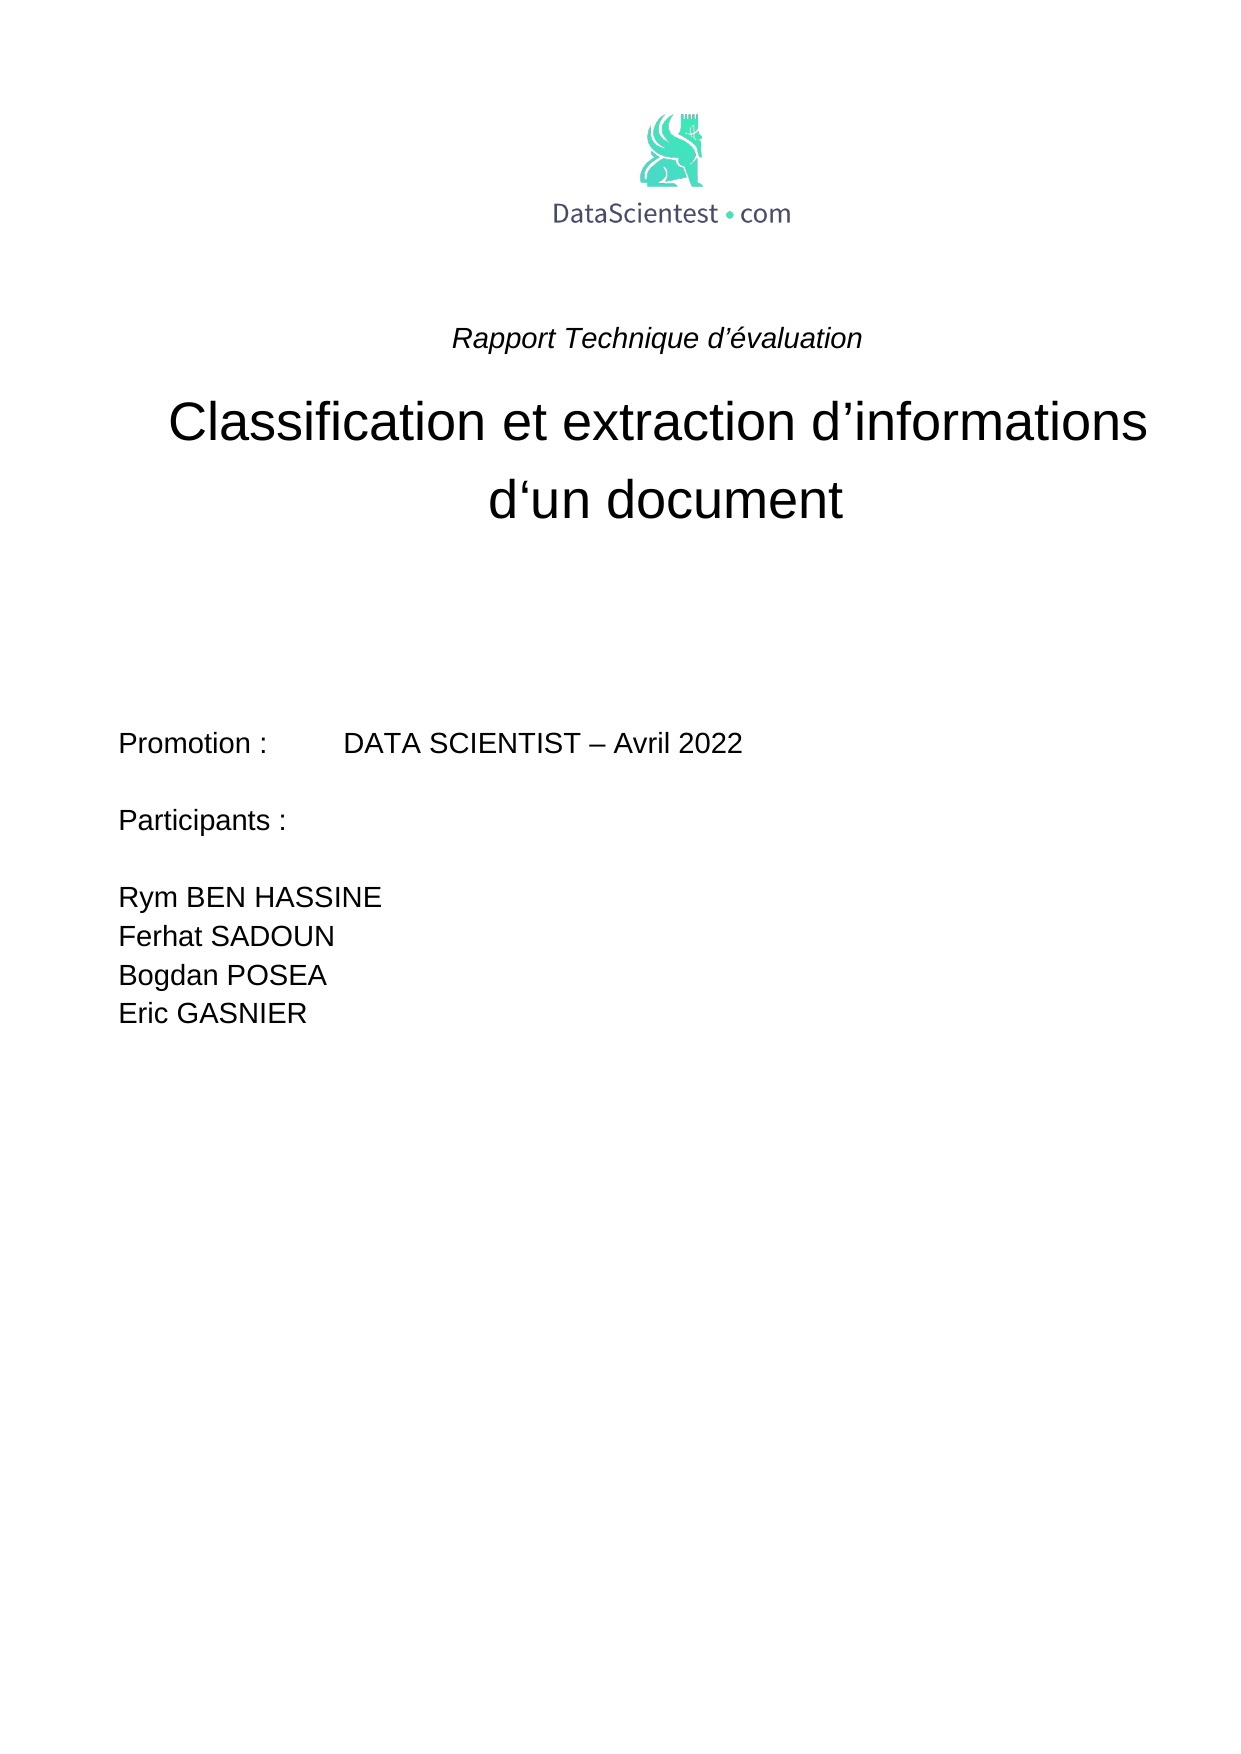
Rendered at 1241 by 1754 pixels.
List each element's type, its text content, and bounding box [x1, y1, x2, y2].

title Classification et extraction d’informations [118, 389, 1199, 452]
text Eric GASNIER [118, 996, 1199, 1030]
text Ferhat SADOUN [118, 919, 1199, 953]
text Participants : [118, 803, 1199, 837]
text Bogdan POSEA [118, 958, 1199, 991]
title d‘un document [118, 467, 1199, 529]
text Rapport Technique d’évaluation [118, 321, 1199, 354]
text Promotion : DATA SCIENTIST – Avril 2022 [118, 726, 1199, 760]
text Rym BEN HASSINE [118, 881, 1199, 914]
picture [535, 88, 813, 257]
